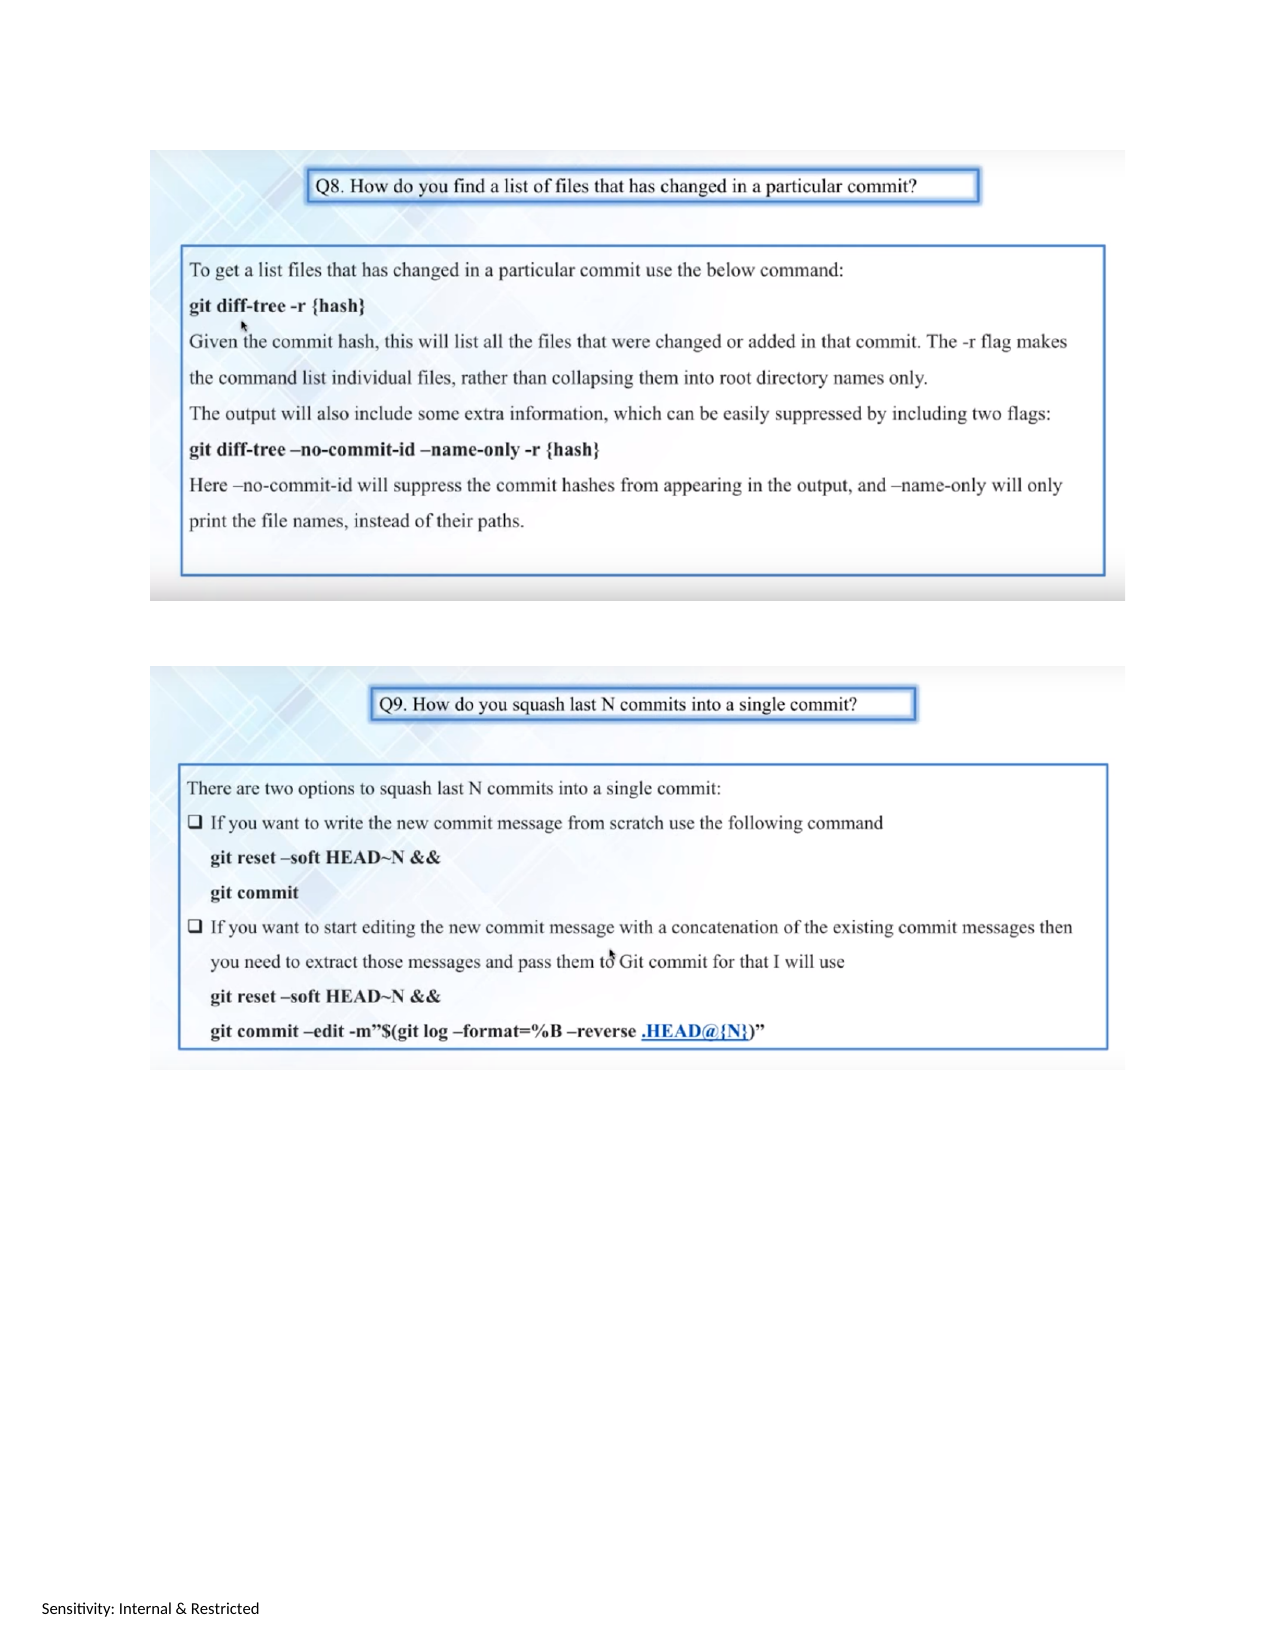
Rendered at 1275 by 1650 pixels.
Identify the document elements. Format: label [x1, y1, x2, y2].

picture [150, 150, 1125, 601]
picture [150, 666, 1125, 1070]
